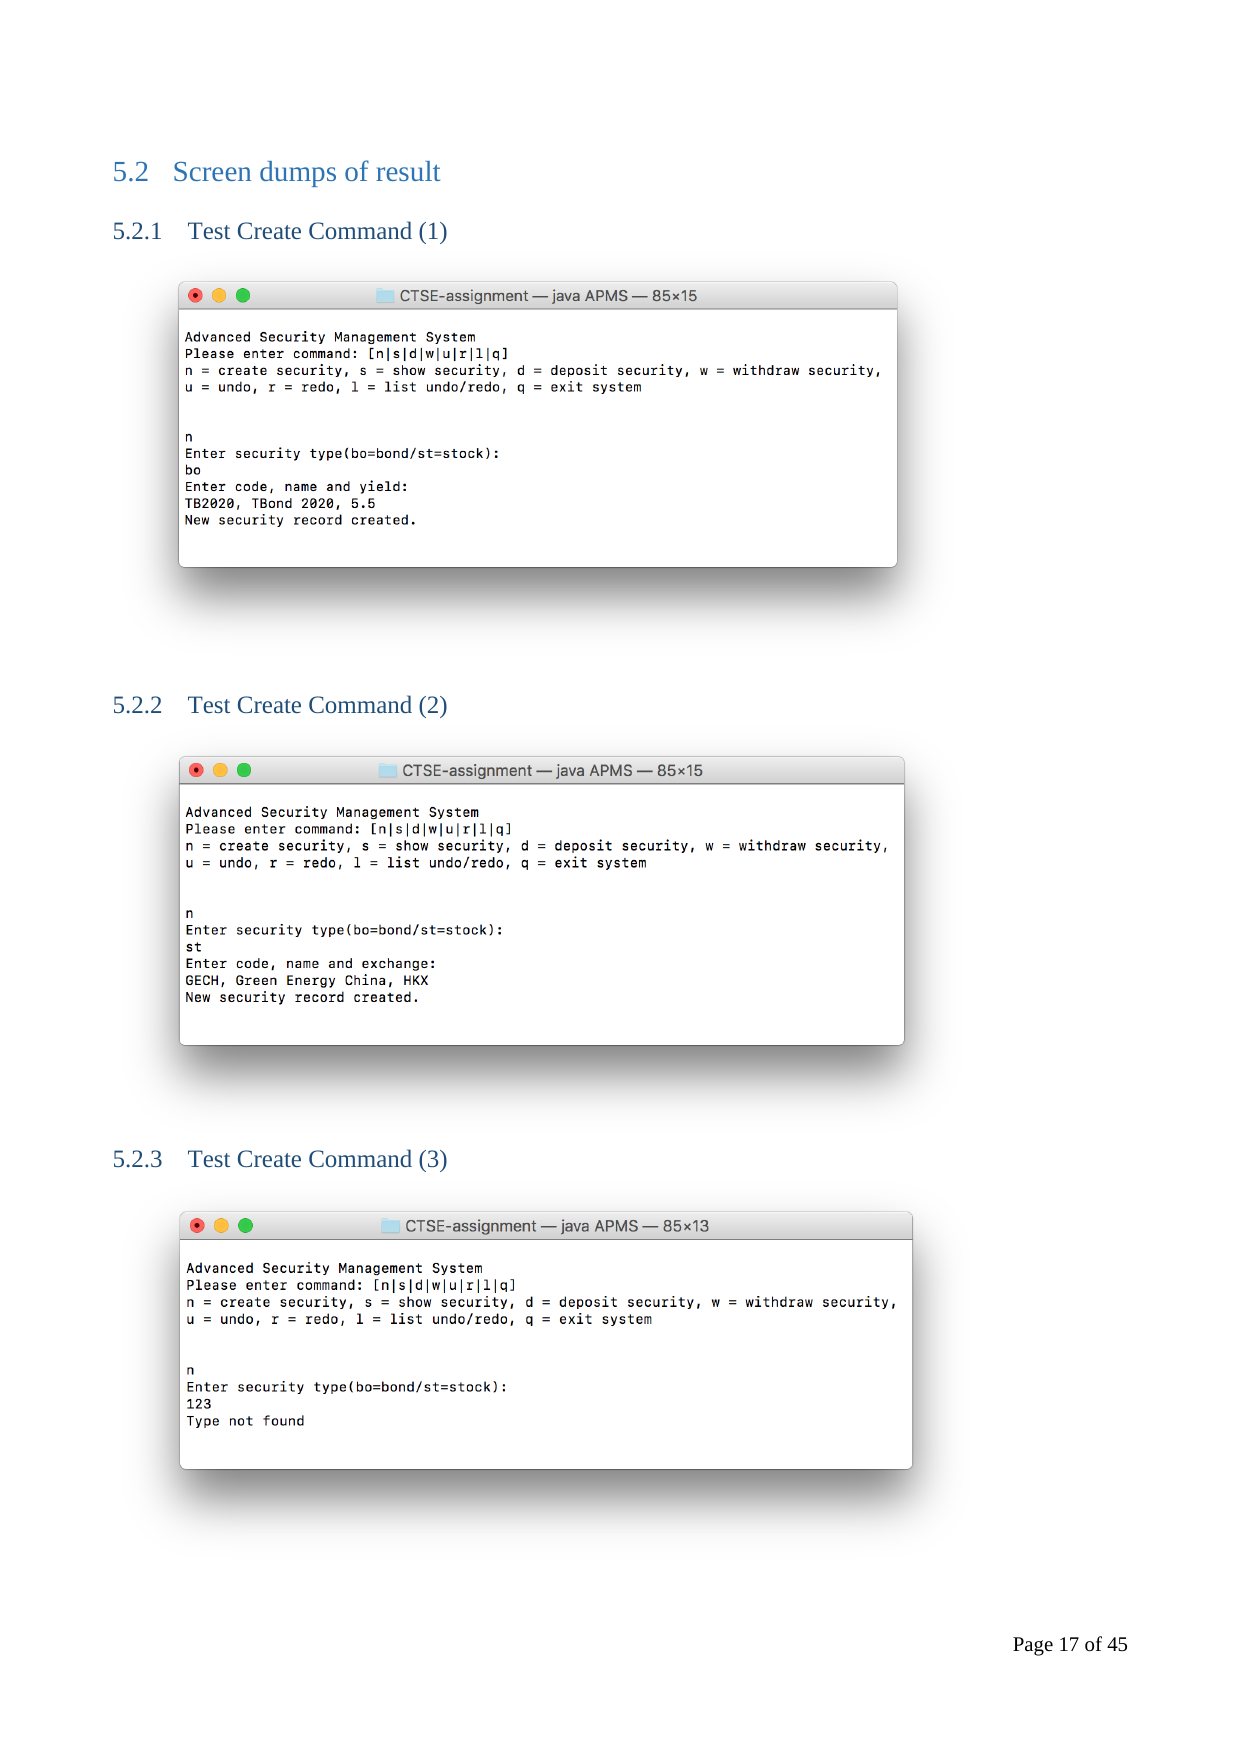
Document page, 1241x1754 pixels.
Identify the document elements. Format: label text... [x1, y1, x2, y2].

picture [112, 244, 963, 662]
subtitle Test Create Command (1) [112, 216, 1128, 245]
subtitle Test Create Command (3) [112, 1144, 1128, 1173]
picture [112, 1173, 980, 1566]
subtitle Screen dumps of result [112, 154, 1128, 188]
picture [112, 719, 971, 1141]
subtitle Test Create Command (2) [112, 690, 1128, 719]
